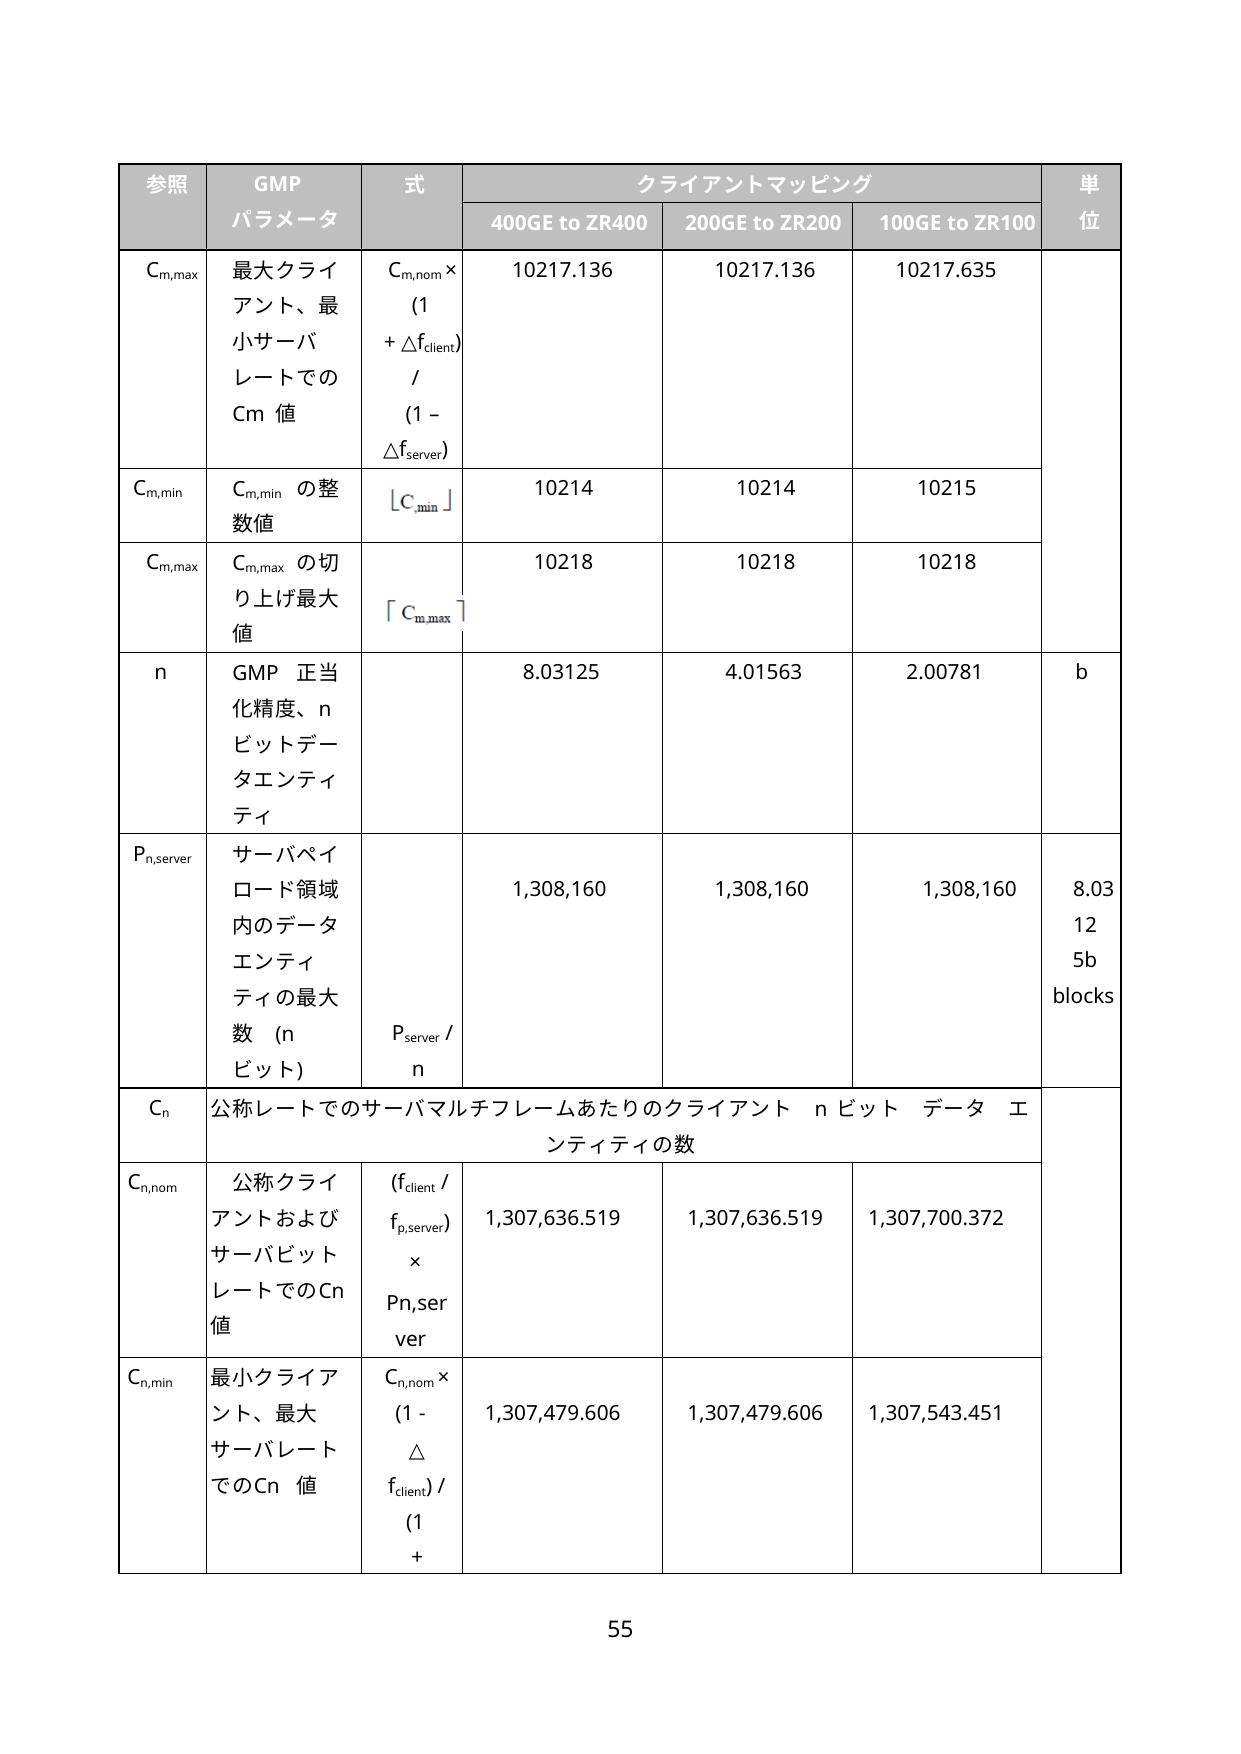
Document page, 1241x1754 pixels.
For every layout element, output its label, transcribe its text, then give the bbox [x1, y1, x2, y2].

table_header 参照 [120, 165, 206, 249]
table_cell 1,308,160 [463, 834, 662, 1087]
table_cell 10217.635 [853, 251, 1041, 467]
table_header 単位 [1042, 165, 1120, 249]
table_cell 公称クライアントおよびサーバビットレートでのCn値 [207, 1163, 361, 1357]
table_cell Cm,min [120, 469, 206, 542]
table_cell サーバペイロード領域内のデータエンティティの最大数 (n ビット) [207, 834, 361, 1087]
table_cell 400GE to ZR400 [463, 203, 662, 249]
table_header 式 [362, 165, 462, 249]
table_cell 200GE to ZR200 [663, 203, 852, 249]
table_cell (fclient / fp,server) × Pn,server [362, 1163, 462, 1357]
table_cell [362, 469, 462, 542]
table_cell 4.01563 [663, 653, 852, 833]
table_cell 10214 [663, 469, 852, 542]
table_cell 10218 [853, 543, 1041, 652]
table_cell 10215 [853, 469, 1041, 542]
table_cell 1,307,636.519 [463, 1163, 662, 1357]
table_cell 最小クライアント、最大サーバレートでのCn値 [207, 1358, 361, 1573]
table_cell 1,307,700.372 [853, 1163, 1041, 1357]
table_cell [362, 653, 462, 833]
table_cell 10214 [463, 469, 662, 542]
table_cell 最大クライアント、最小サーバレートでのCm値 [207, 251, 361, 467]
table_cell 2.00781 [853, 653, 1041, 833]
table_cell [1042, 1088, 1120, 1573]
table_cell 100GE to ZR100 [853, 203, 1041, 249]
table_cell 10217.136 [663, 251, 852, 467]
table_header クライアントマッピング [463, 165, 1041, 202]
table_cell 8.0312 5b blocks [1042, 834, 1120, 1087]
table_cell 1,307,479.606 [463, 1358, 662, 1573]
table_cell [362, 543, 462, 652]
picture [382, 595, 468, 631]
table_cell 1,307,479.606 [663, 1358, 852, 1573]
table_cell b [1042, 653, 1120, 833]
table_cell n [120, 653, 206, 833]
table_cell Cn [120, 1089, 206, 1162]
table_header GMP パラメータ [207, 165, 361, 249]
table_cell 10218 [663, 543, 852, 652]
table_cell 公称レートでのサーバマルチフレームあたりのクライアント n ビット データ エンティティの数 [207, 1089, 1041, 1162]
table_cell Pn,server [120, 834, 206, 1087]
table_cell Cm,max [120, 251, 206, 467]
table_cell GMP正当化精度、nビットデータエンティティ [207, 653, 361, 833]
table_cell Cn,nom [120, 1163, 206, 1357]
table_cell Cm,nom × (1 + △fclient) / (1 – △fserver) [362, 251, 462, 467]
table_cell Cm,min の整数値 [207, 469, 361, 542]
table_cell Cm,max [120, 543, 206, 652]
table_cell Cm,max の切り上げ最大値 [207, 543, 361, 652]
table_cell 1,307,543.451 [853, 1358, 1041, 1573]
table_cell Cn,min [120, 1358, 206, 1573]
table_cell 1,307,636.519 [663, 1163, 852, 1357]
picture [387, 485, 457, 517]
table_cell 1,308,160 [663, 834, 852, 1087]
table_cell 10217.136 [463, 251, 662, 467]
table_cell Pserver / n [362, 834, 462, 1087]
table_cell 10218 [463, 543, 662, 652]
table_cell 8.03125 [463, 653, 662, 833]
table_cell 1,308,160 [853, 834, 1041, 1087]
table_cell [362, 1358, 462, 1573]
